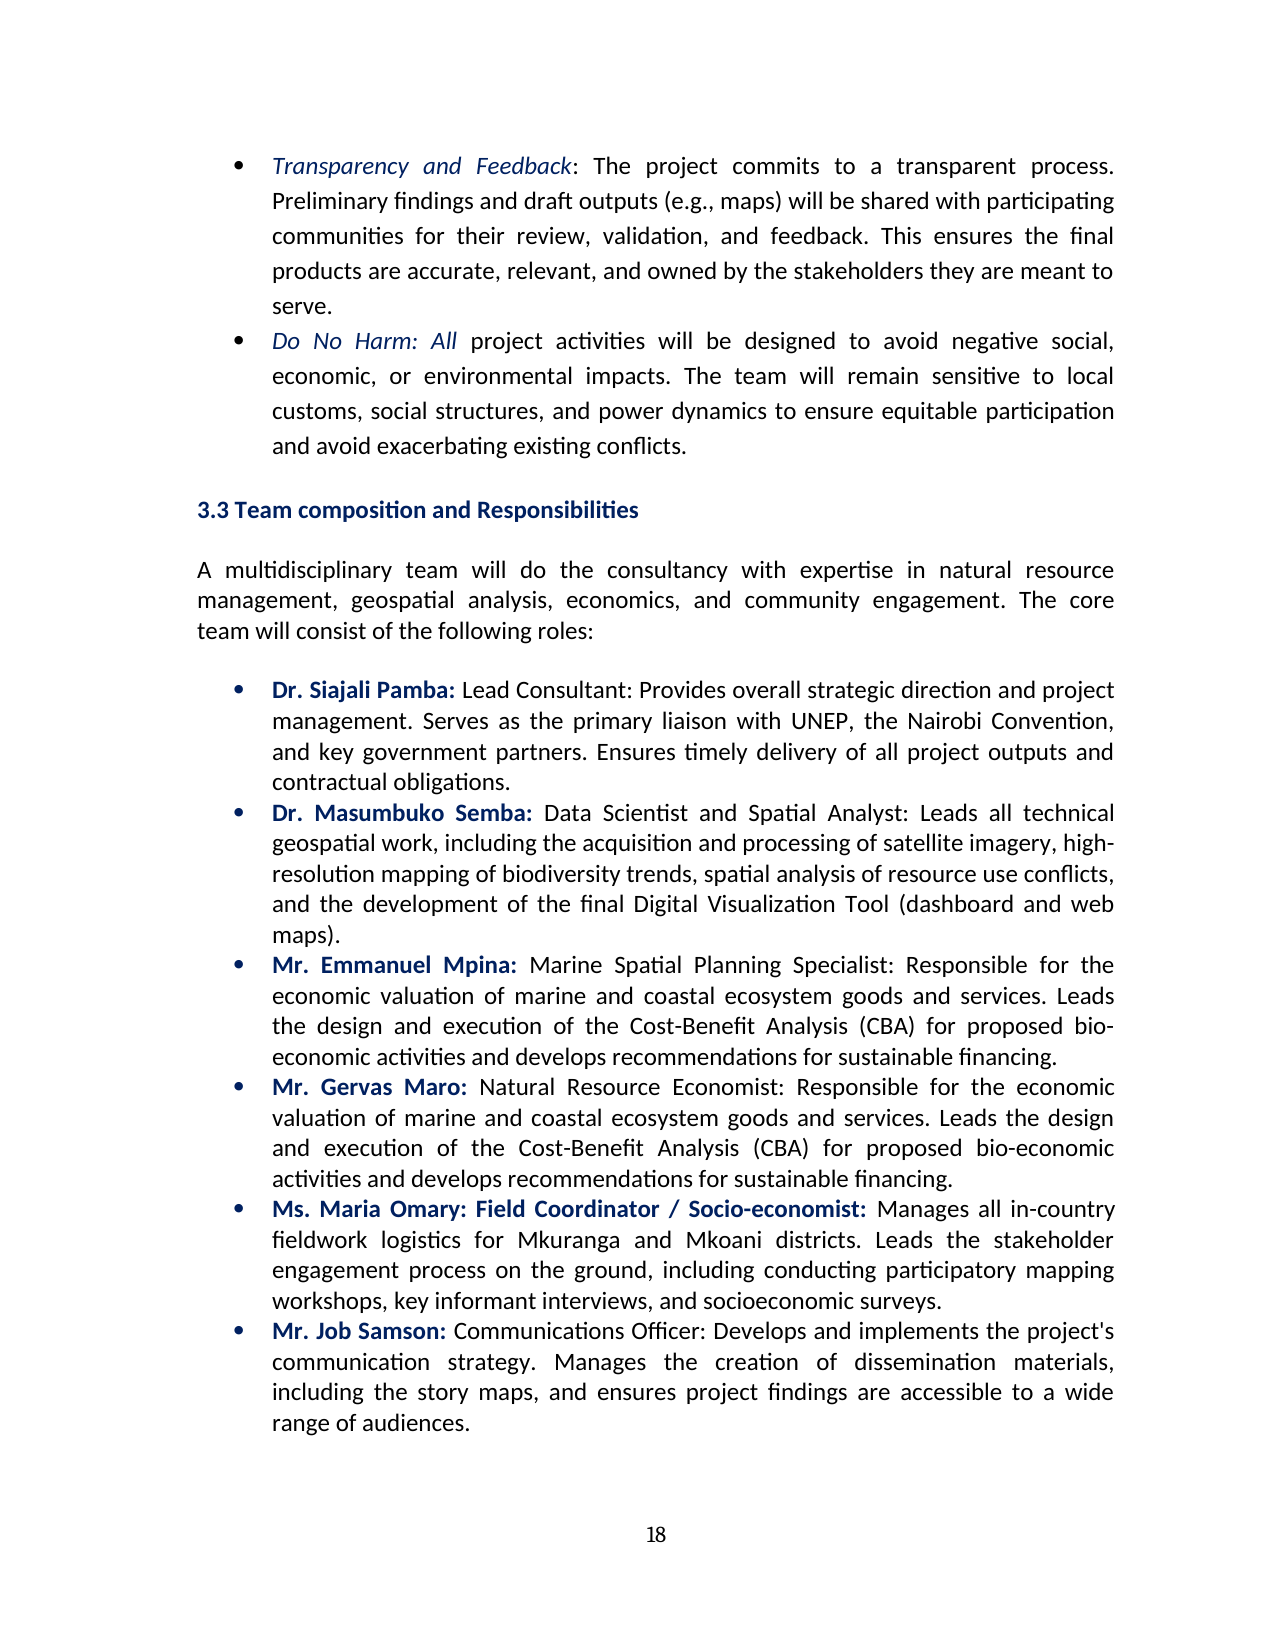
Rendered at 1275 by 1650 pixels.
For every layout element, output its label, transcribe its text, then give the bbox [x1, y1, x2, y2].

list Dr. Masumbuko Semba: Data Scientist and Spatial Analyst: Leads all technical geospatial work, including the acquisition and processing of satellite imagery, high-resolution mapping of biodiversity trends, spatial analysis of resource use conflicts, and the development of the final Digital Visualization Tool (dashboard and web maps). [234, 797, 1116, 949]
list Dr. Siajali Pamba: Lead Consultant: Provides overall strategic direction and project management. Serves as the primary liaison with UNEP, the Nairobi Convention, and key government partners. Ensures timely delivery of all project outputs and contractual obligations. [234, 674, 1116, 797]
text 3.3 Team composition and Responsibilities [197, 494, 1116, 525]
list Mr. Gervas Maro: Natural Resource Economist: Responsible for the economic valuation of marine and coastal ecosystem goods and services. Leads the design and execution of the Cost-Benefit Analysis (CBA) for proposed bio-economic activities and develops recommendations for sustainable financing. [234, 1071, 1116, 1193]
list Transparency and Feedback: The project commits to a transparent process. Preliminary findings and draft outputs (e.g., maps) will be shared with participating communities for their review, validation, and feedback. This ensures the final products are accurate, relevant, and owned by the stakeholders they are meant to serve. [234, 150, 1116, 321]
list Do No Harm: All project activities will be designed to avoid negative social, economic, or environmental impacts. The team will remain sensitive to local customs, social structures, and power dynamics to ensure equitable participation and avoid exacerbating existing conflicts. [234, 325, 1116, 461]
list Ms. Maria Omary: Field Coordinator / Socio-economist: Manages all in-country fieldwork logistics for Mkuranga and Mkoani districts. Leads the stakeholder engagement process on the ground, including conducting participatory mapping workshops, key informant interviews, and socioeconomic surveys. [234, 1193, 1116, 1316]
text A multidisciplinary team will do the consultancy with expertise in natural resource management, geospatial analysis, economics, and community engagement. The core team will consist of the following roles: [197, 554, 1116, 645]
list Mr. Emmanuel Mpina: Marine Spatial Planning Specialist: Responsible for the economic valuation of marine and coastal ecosystem goods and services. Leads the design and execution of the Cost-Benefit Analysis (CBA) for proposed bio-economic activities and develops recommendations for sustainable financing. [234, 949, 1116, 1071]
list Mr. Job Samson: Communications Officer: Develops and implements the project's communication strategy. Manages the creation of dissemination materials, including the story maps, and ensures project findings are accessible to a wide range of audiences. [234, 1316, 1116, 1438]
